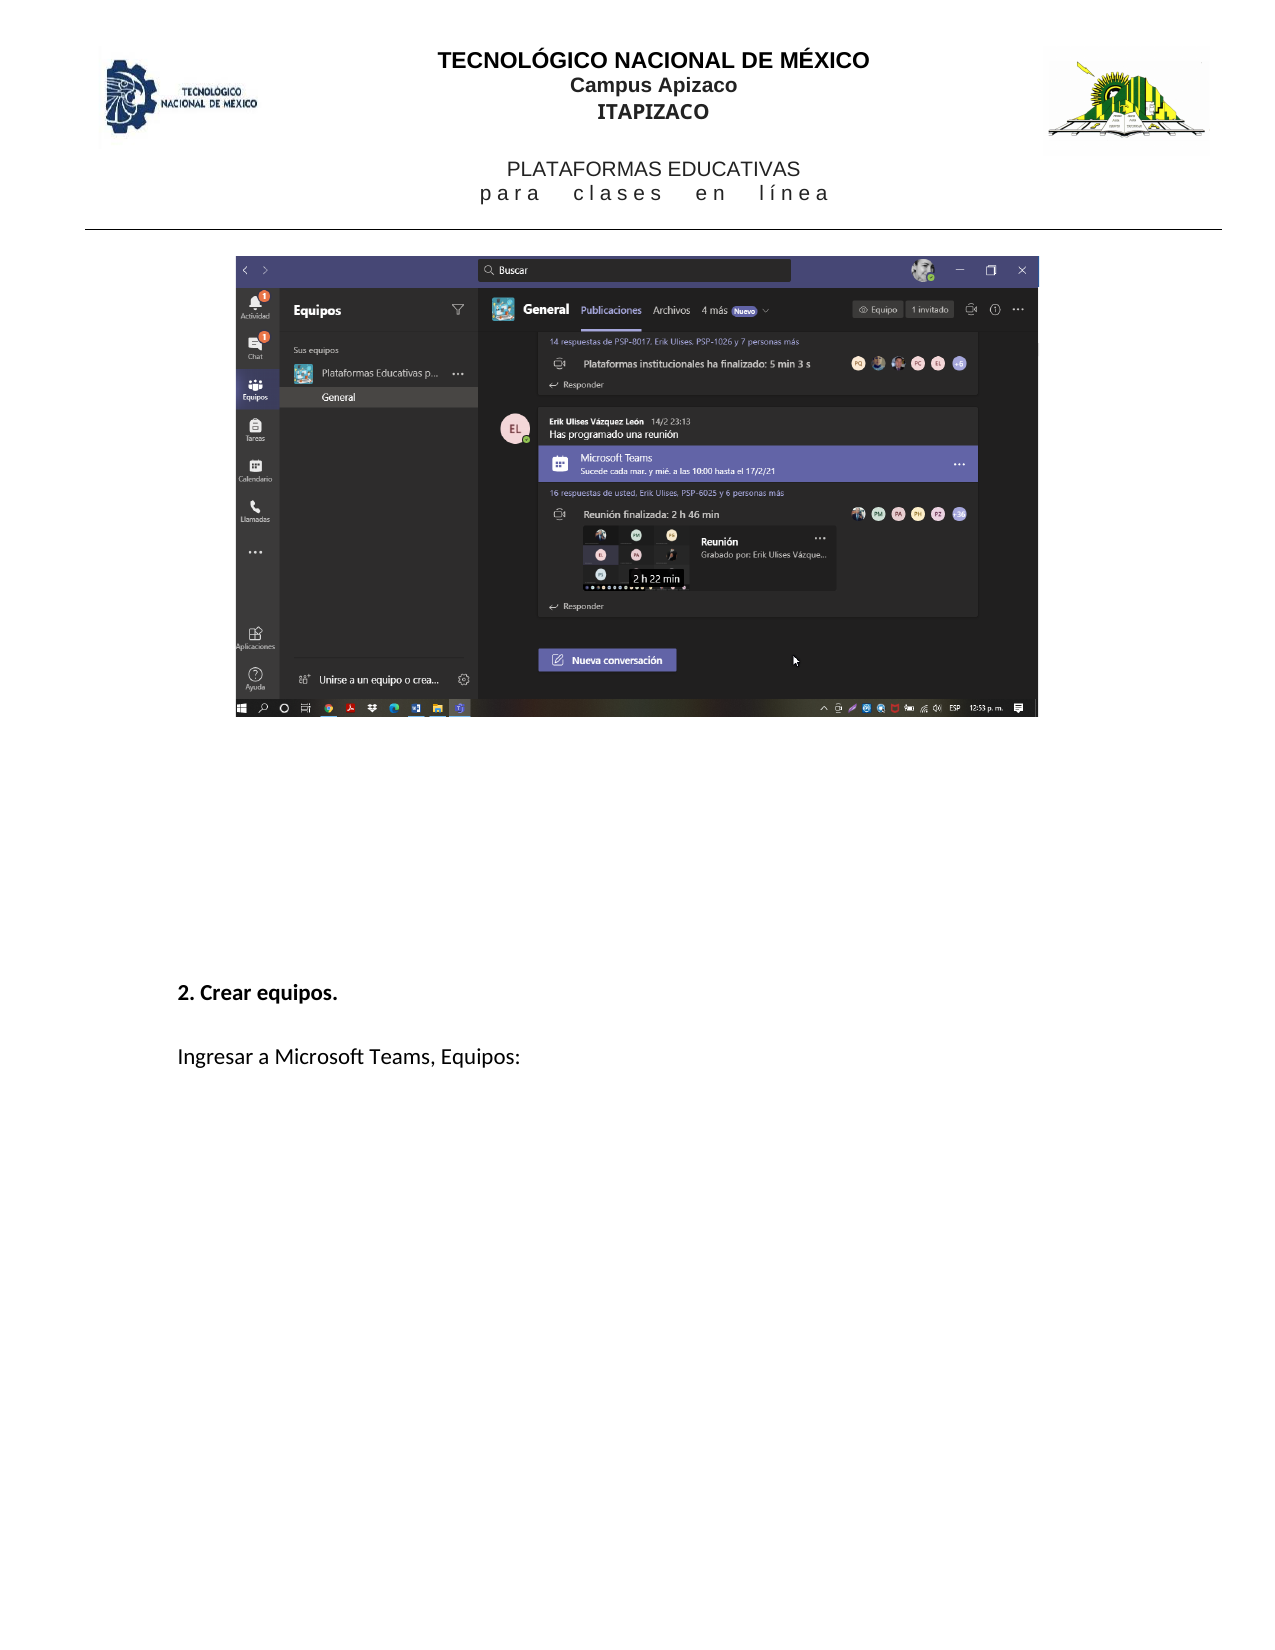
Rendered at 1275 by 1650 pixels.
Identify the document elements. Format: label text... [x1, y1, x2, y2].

text 2. Crear equipos. [177, 978, 1098, 1006]
text Ingresar a Microsoft Teams, Equipos: [177, 1042, 1098, 1071]
picture [1042, 46, 1210, 156]
picture [98, 46, 264, 149]
picture [235, 256, 1040, 717]
